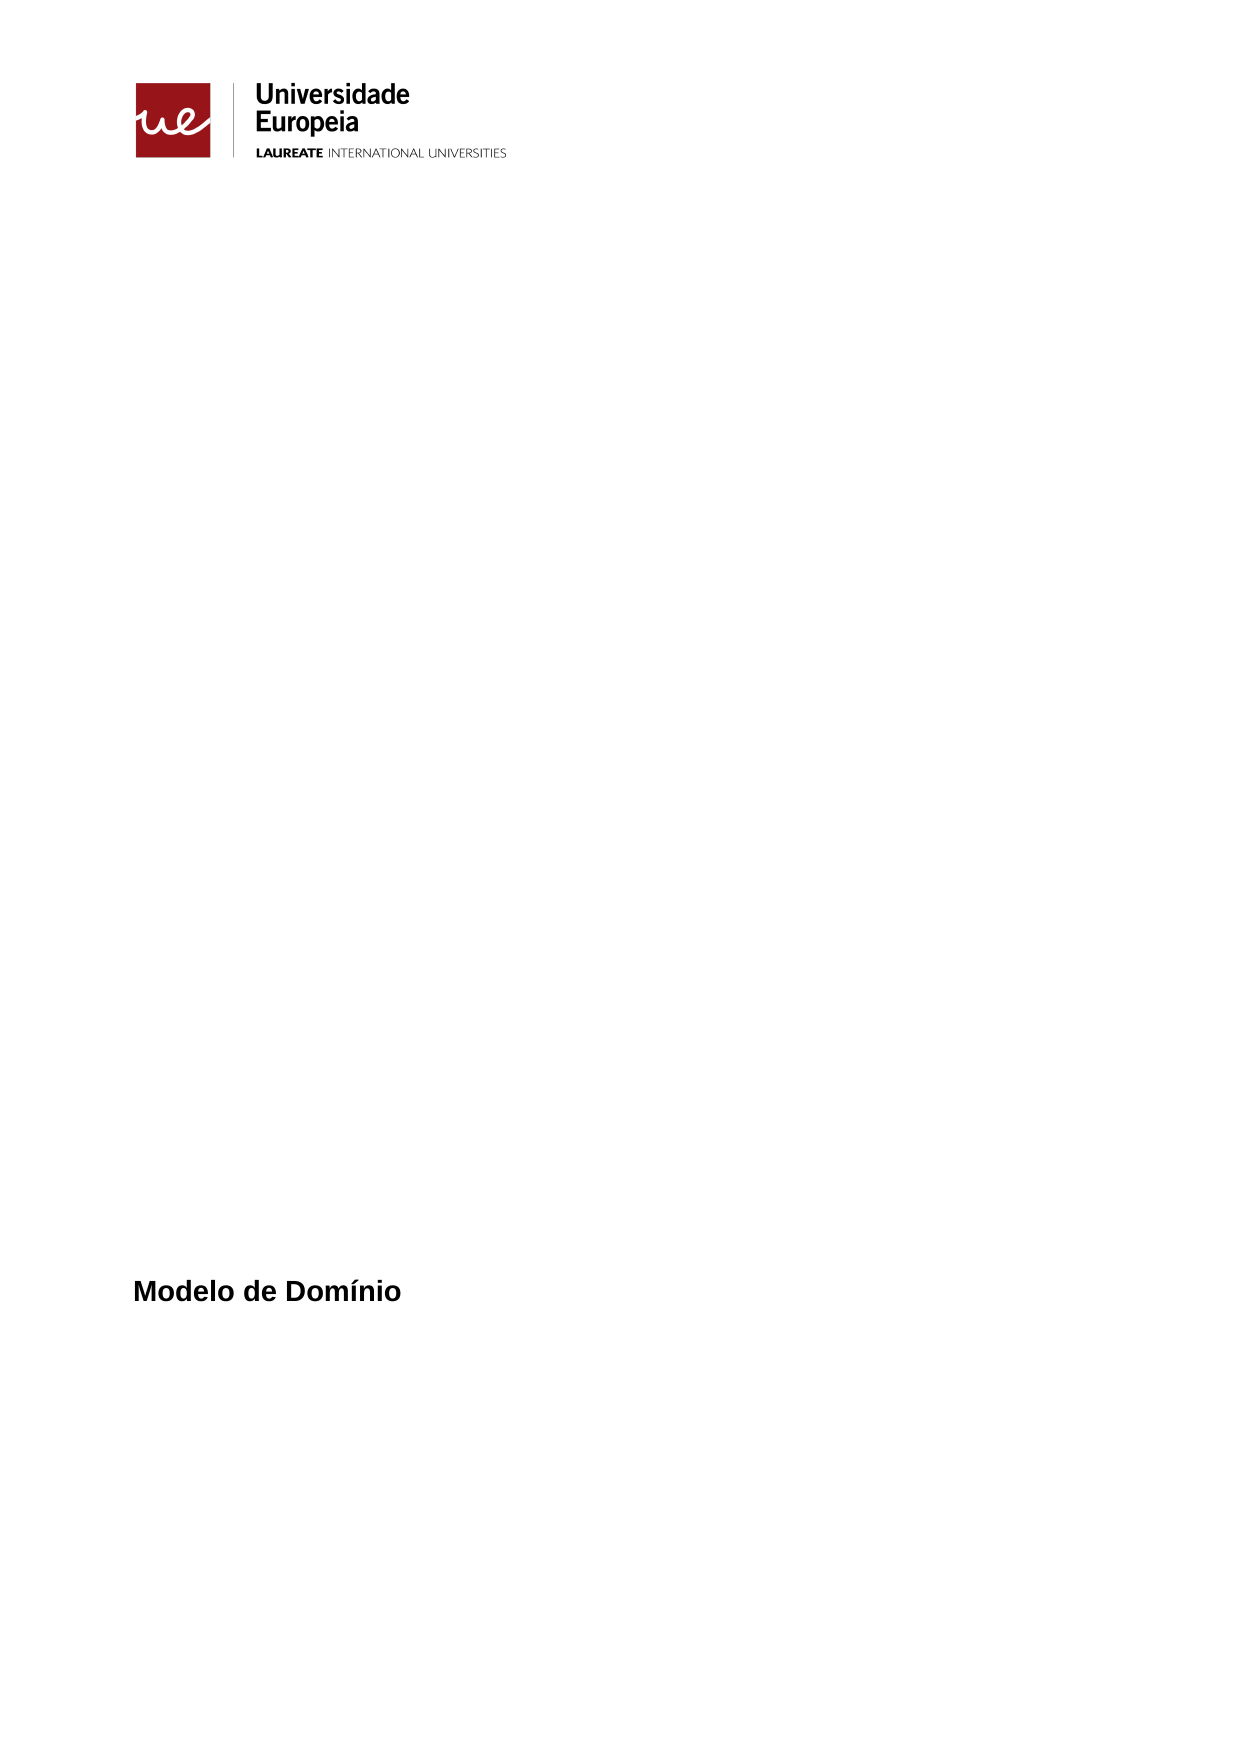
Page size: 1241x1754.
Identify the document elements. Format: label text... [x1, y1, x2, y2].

text Modelo de Domínio [133, 1274, 1122, 1308]
picture [115, 62, 524, 179]
